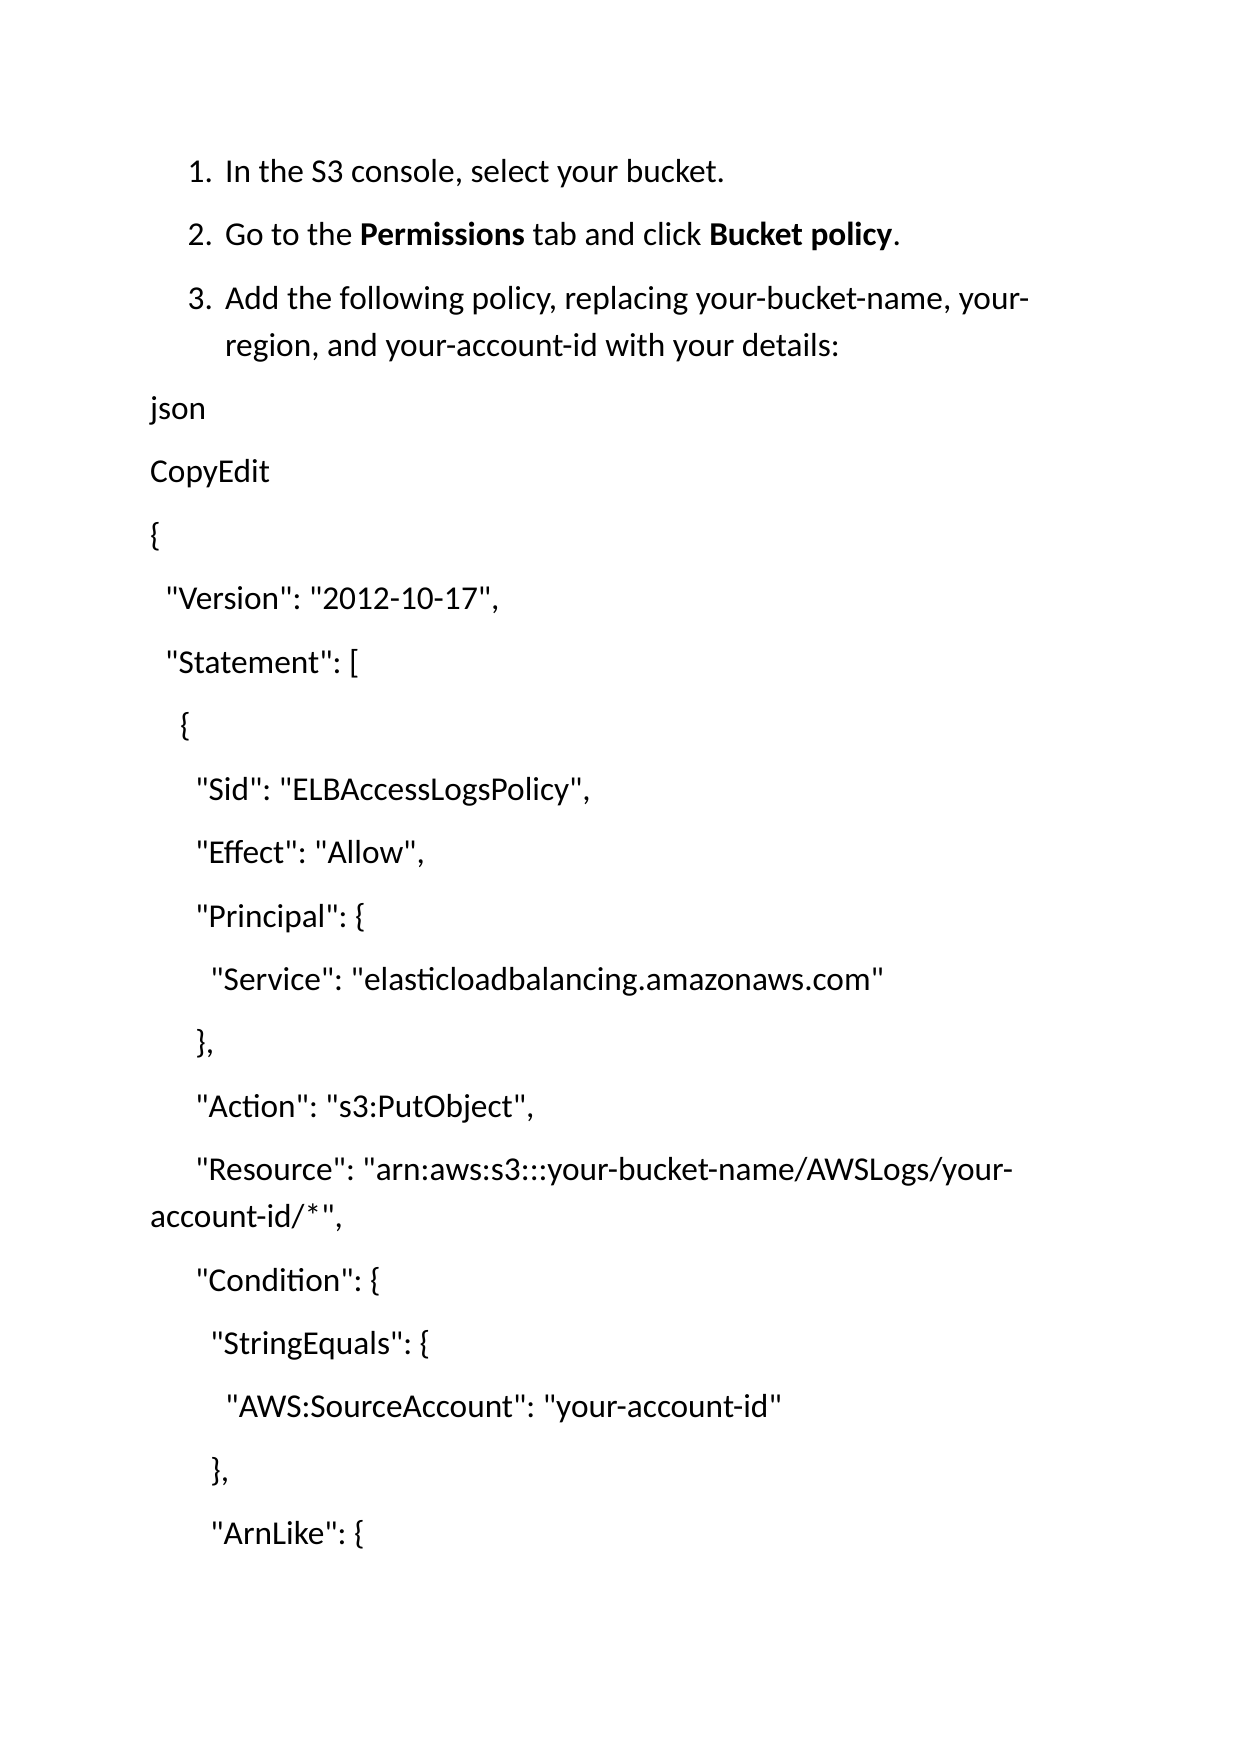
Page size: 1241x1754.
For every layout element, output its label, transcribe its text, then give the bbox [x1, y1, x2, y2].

text }, [150, 1449, 1090, 1489]
text "AWS:SourceAccount": "your-account-id" [150, 1385, 1090, 1426]
text "Condition": { [150, 1258, 1090, 1299]
text "Principal": { [150, 894, 1090, 935]
text "Sid": "ELBAccessLogsPolicy", [150, 768, 1090, 808]
text { [150, 704, 1090, 745]
text "Version": "2012-10-17", [150, 577, 1090, 618]
list Add the following policy, replacing your-bucket-name, your-region, and your-account-id with your details: [187, 277, 1090, 364]
text "Resource": "arn:aws:s3:::your-bucket-name/AWSLogs/your-account-id/*", [150, 1148, 1090, 1236]
list Go to the Permissions tab and click Bucket policy. [187, 213, 1090, 254]
text "Action": "s3:PutObject", [150, 1085, 1090, 1126]
text json [150, 387, 1090, 428]
text "Effect": "Allow", [150, 831, 1090, 872]
text { [150, 514, 1090, 555]
list In the S3 console, select your bucket. [187, 150, 1090, 191]
text CopyEdit [150, 451, 1090, 491]
text "StringEquals": { [150, 1322, 1090, 1363]
text }, [150, 1021, 1090, 1062]
text "ArnLike": { [150, 1512, 1090, 1553]
text "Service": "elasticloadbalancing.amazonaws.com" [150, 958, 1090, 999]
text "Statement": [ [150, 641, 1090, 682]
